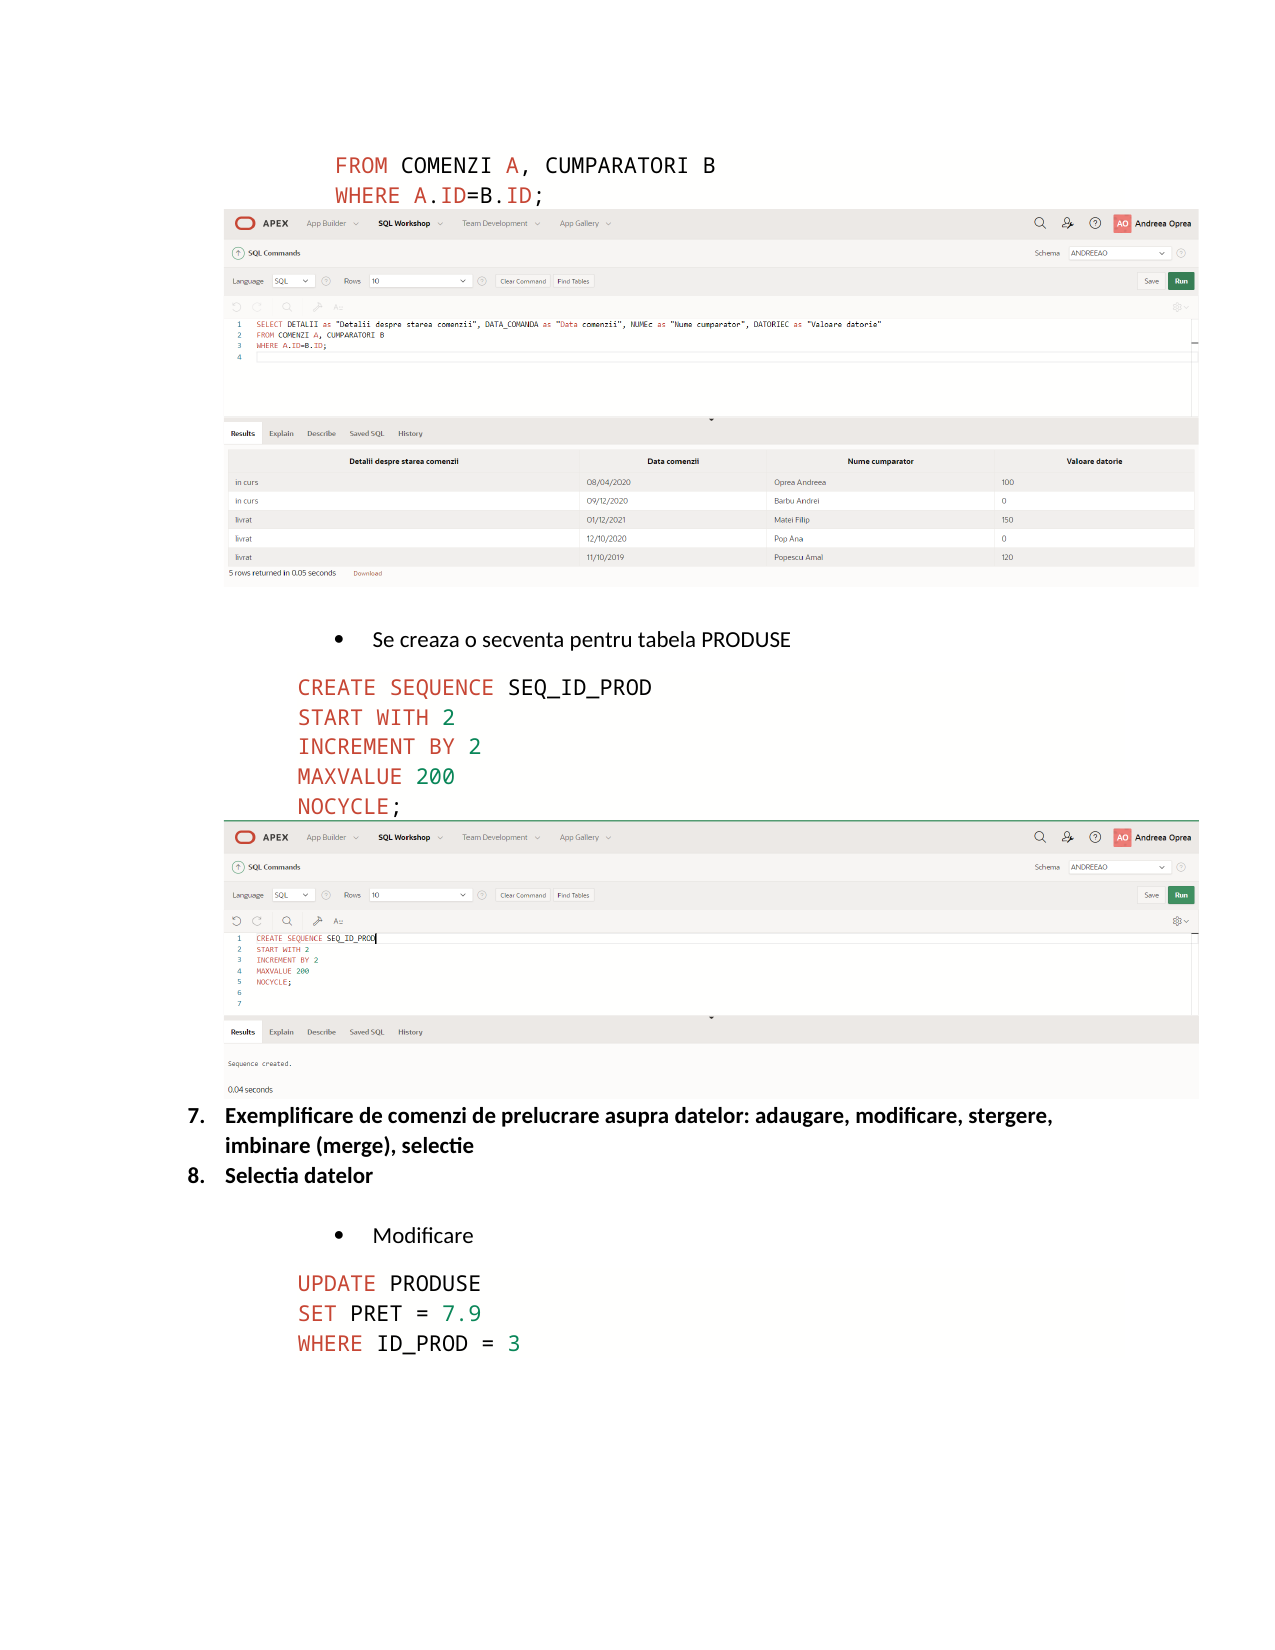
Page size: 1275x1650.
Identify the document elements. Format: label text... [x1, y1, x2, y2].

list Selectia datelor [187, 1161, 1125, 1189]
list Modificare [335, 1222, 1125, 1249]
text START WITH 2 [297, 701, 1125, 731]
text UPDATE PRODUSE [297, 1268, 1125, 1298]
text SET PRET = 7.9 [297, 1298, 1125, 1328]
text CREATE SEQUENCE SEQ_ID_PROD [297, 672, 1125, 701]
list Exemplificare de comenzi de prelucrare asupra datelor: adaugare, modificare, stergere, imbinare (merge), selectie [187, 1101, 1125, 1159]
text WHERE ID_PROD = 3 [297, 1328, 1125, 1358]
text MAXVALUE 200 [297, 761, 1125, 791]
text INCREMENT BY 2 [297, 731, 1125, 761]
text NOCYCLE; [297, 791, 1125, 820]
list Se creaza o secventa pentru tabela PRODUSE [335, 625, 1125, 653]
text WHERE A.ID=B.ID; [335, 180, 1125, 209]
picture [223, 820, 1199, 1099]
picture [223, 209, 1199, 587]
text FROM COMENZI A, CUMPARATORI B [335, 150, 1125, 180]
